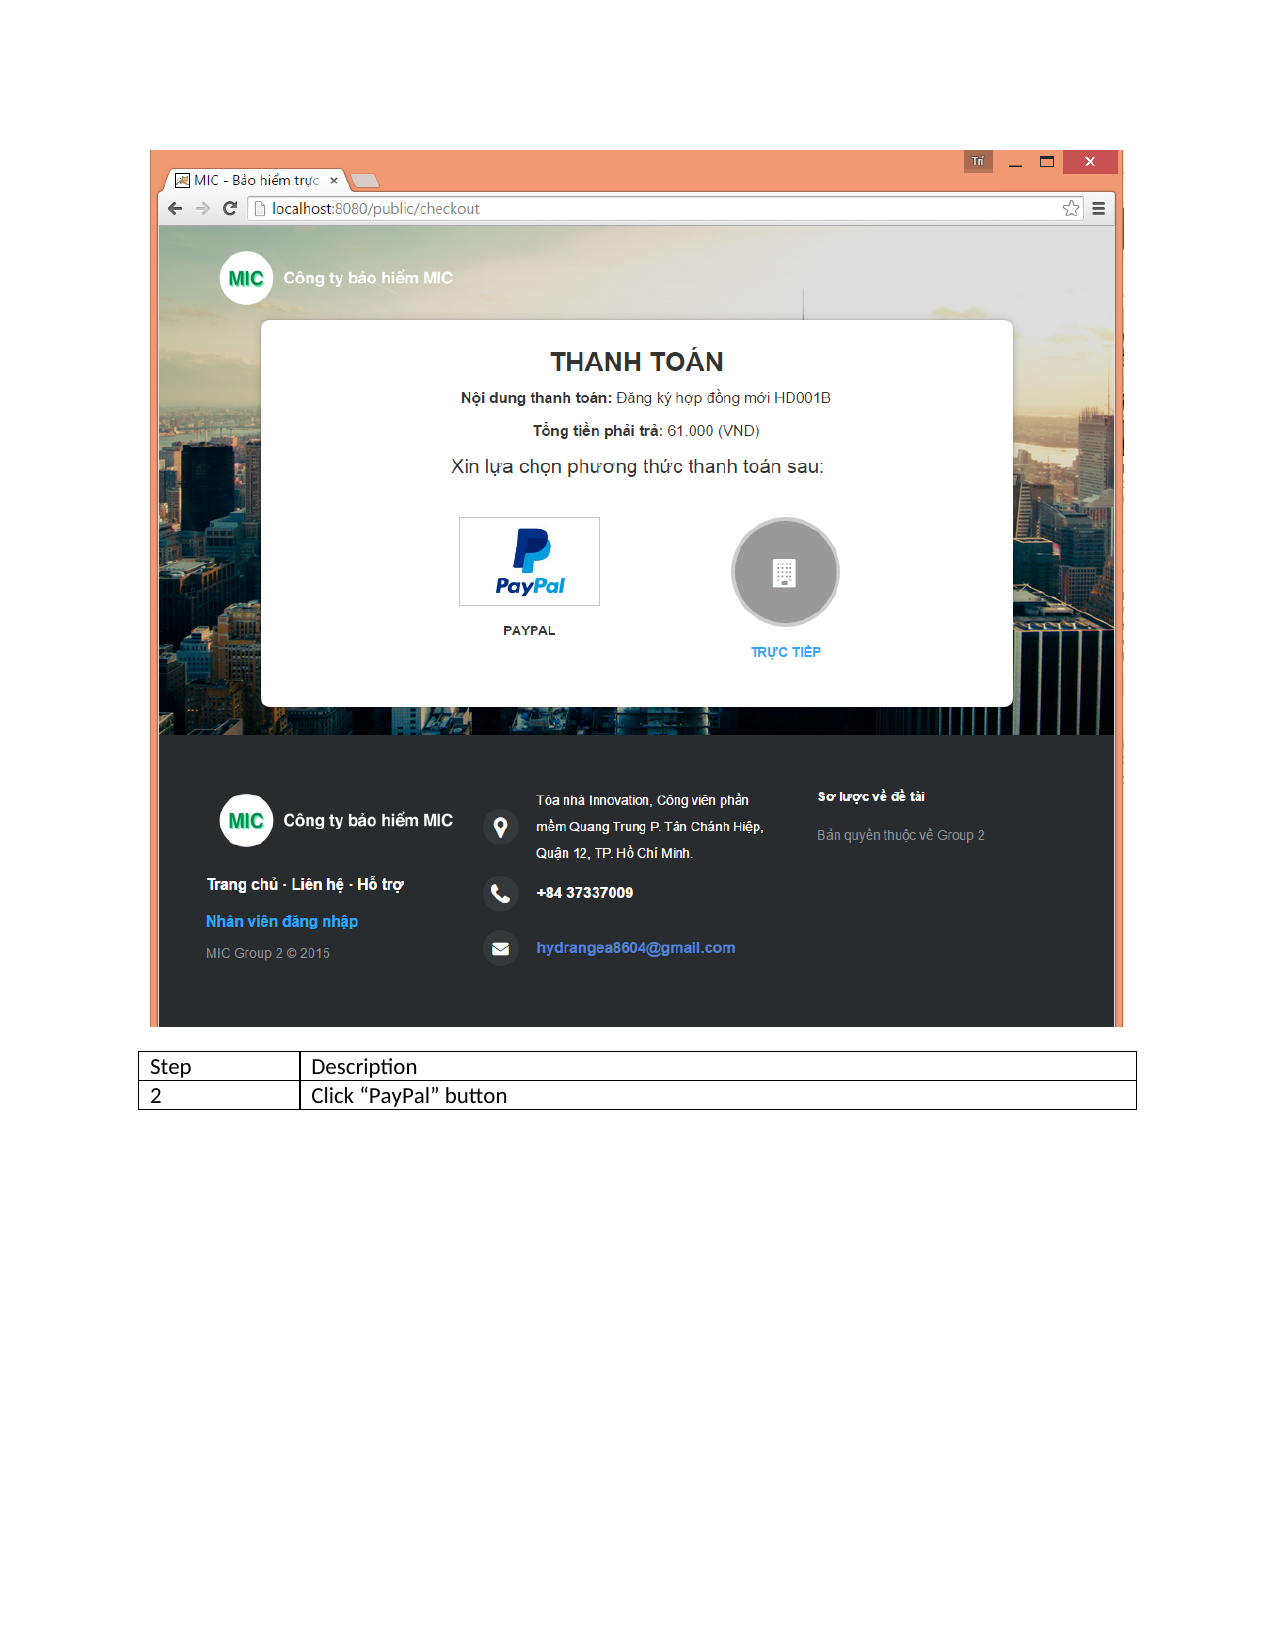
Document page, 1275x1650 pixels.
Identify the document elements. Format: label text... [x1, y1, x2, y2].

table_cell 2 [139, 1081, 299, 1109]
table_header Description [301, 1052, 1136, 1080]
picture [150, 150, 1124, 1027]
table_header Step [139, 1052, 299, 1080]
table_cell Click “PayPal” button [301, 1081, 1136, 1109]
